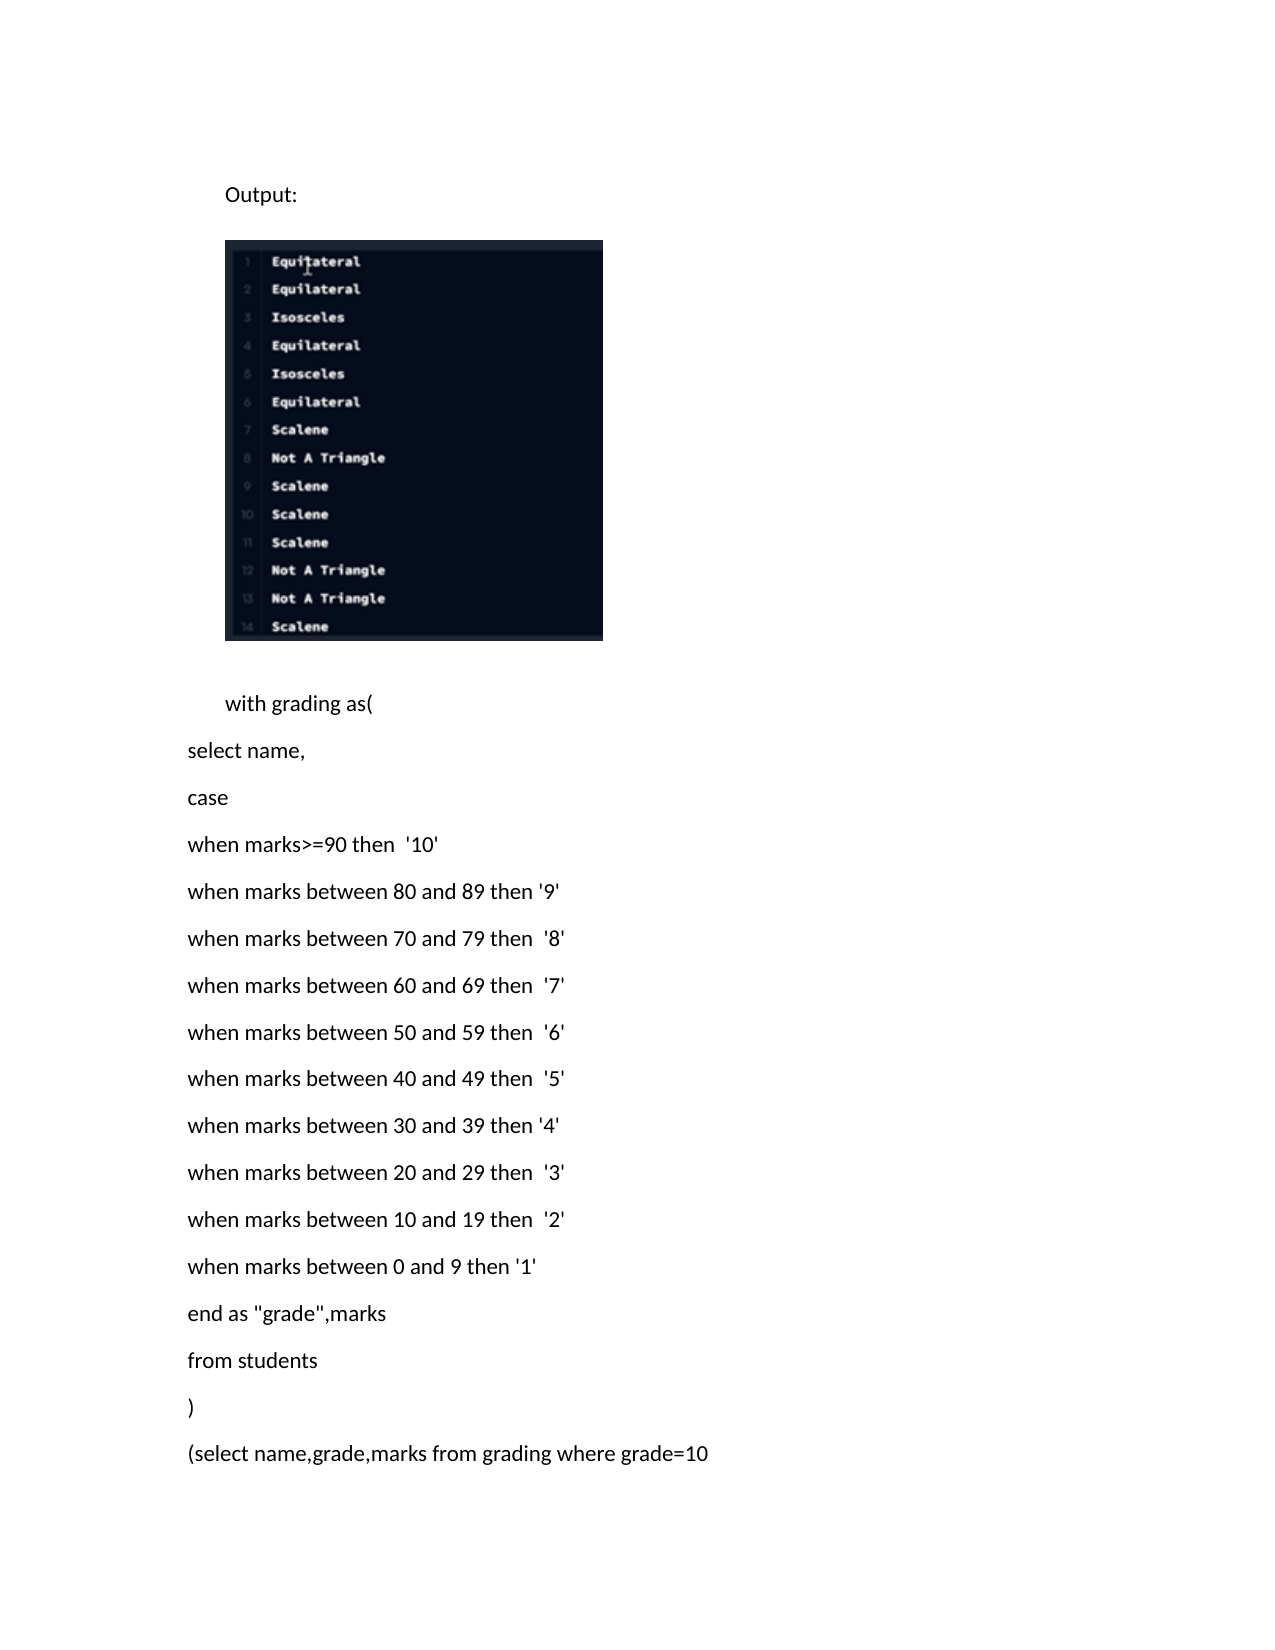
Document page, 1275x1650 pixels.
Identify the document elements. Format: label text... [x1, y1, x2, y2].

text with grading as( [187, 689, 1125, 718]
text when marks between 40 and 49 then '5' [187, 1064, 1125, 1093]
picture [225, 240, 603, 641]
text end as "grade",marks [187, 1299, 1125, 1327]
text when marks between 30 and 39 then '4' [187, 1111, 1125, 1139]
text select name, [187, 736, 1125, 764]
list Output: [225, 180, 1125, 208]
text ) [187, 1393, 1125, 1421]
text when marks between 70 and 79 then '8' [187, 924, 1125, 952]
text when marks between 80 and 89 then '9' [187, 877, 1125, 905]
text from students [187, 1346, 1125, 1374]
text when marks between 10 and 19 then '2' [187, 1205, 1125, 1233]
text when marks>=90 then '10' [187, 830, 1125, 858]
text when marks between 20 and 29 then '3' [187, 1158, 1125, 1186]
text when marks between 0 and 9 then '1' [187, 1252, 1125, 1280]
text when marks between 50 and 59 then '6' [187, 1018, 1125, 1046]
text (select name,grade,marks from grading where grade=10 [187, 1439, 1125, 1468]
text case [187, 783, 1125, 811]
text when marks between 60 and 69 then '7' [187, 971, 1125, 999]
